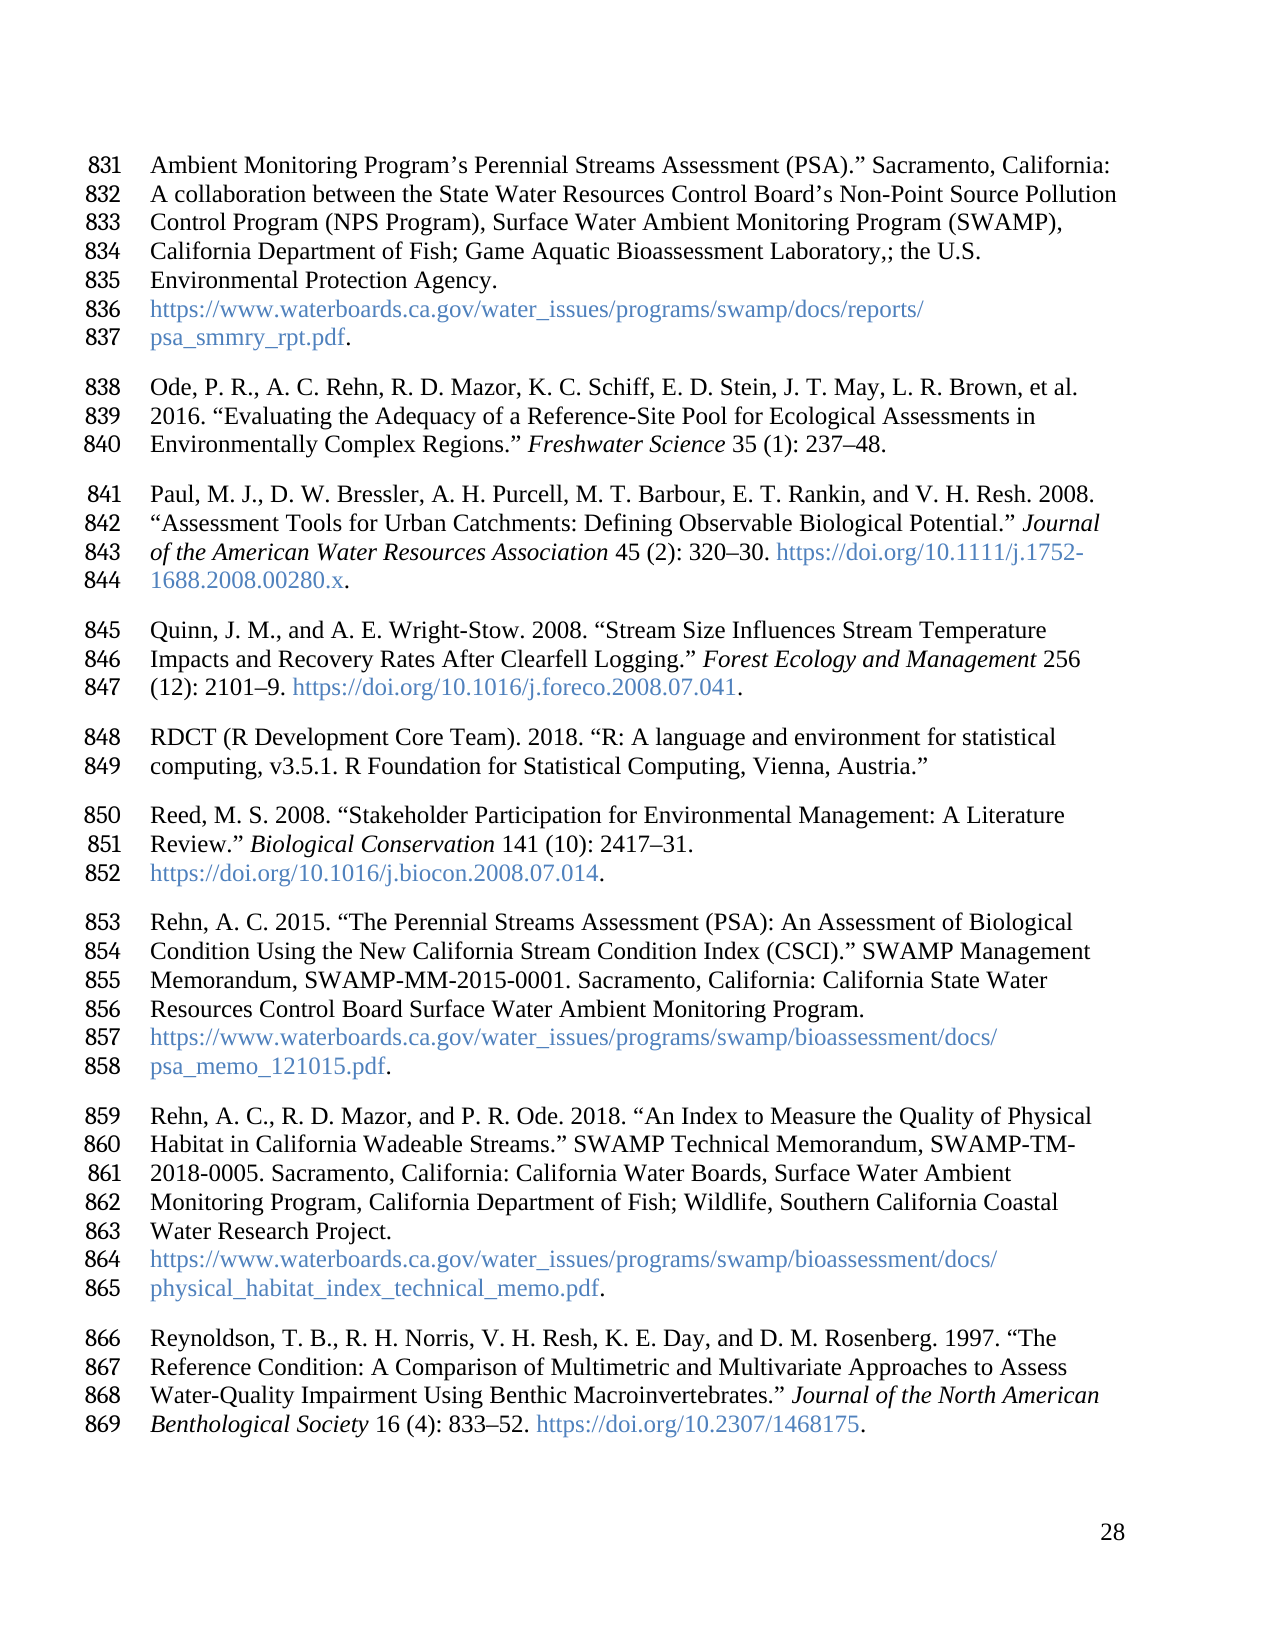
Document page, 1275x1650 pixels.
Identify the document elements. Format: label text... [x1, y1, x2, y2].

text Reed, M. S. 2008. “Stakeholder Participation for Environmental Management: A Literature Review.” Biological Conservation 141 (10): 2417–31. https://doi.org/10.1016/j.biocon.2008.07.014. [150, 800, 1125, 887]
text Quinn, J. M., and A. E. Wright-Stow. 2008. “Stream Size Influences Stream Temperature Impacts and Recovery Rates After Clearfell Logging.” Forest Ecology and Management 256 (12): 2101–9. https://doi.org/10.1016/j.foreco.2008.07.041. [150, 615, 1125, 701]
text Ode, P. R., A. C. Rehn, R. D. Mazor, K. C. Schiff, E. D. Stein, J. T. May, L. R. Brown, et al. 2016. “Evaluating the Adequacy of a Reference-Site Pool for Ecological Assessments in Environmentally Complex Regions.” Freshwater Science 35 (1): 237–48. [150, 372, 1125, 458]
text Paul, M. J., D. W. Bressler, A. H. Purcell, M. T. Barbour, E. T. Rankin, and V. H. Resh. 2008. “Assessment Tools for Urban Catchments: Defining Observable Biological Potential.” Journal of the American Water Resources Association 45 (2): 320–30. https://doi.org/10.1111/j.1752-1688.2008.00280.x. [150, 479, 1125, 594]
text Reynoldson, T. B., R. H. Norris, V. H. Resh, K. E. Day, and D. M. Rosenberg. 1997. “The Reference Condition: A Comparison of Multimetric and Multivariate Approaches to Assess Water-Quality Impairment Using Benthic Macroinvertebrates.” Journal of the North American Benthological Society 16 (4): 833–52. https://doi.org/10.2307/1468175. [150, 1323, 1125, 1438]
text RDCT (R Development Core Team). 2018. “R: A language and environment for statistical computing, v3.5.1. R Foundation for Statistical Computing, Vienna, Austria.” [150, 722, 1125, 779]
text Rehn, A. C., R. D. Mazor, and P. R. Ode. 2018. “An Index to Measure the Quality of Physical Habitat in California Wadeable Streams.” SWAMP Technical Memorandum, SWAMP-TM-2018-0005. Sacramento, California: California Water Boards, Surface Water Ambient Monitoring Program, California Department of Fish; Wildlife, Southern California Coastal Water Research Project. https://www.waterboards.ca.gov/water_issues/programs/swamp/bioassessment/docs/physical_habitat_index_technical_memo.pdf. [150, 1101, 1125, 1302]
text Rehn, A. C. 2015. “The Perennial Streams Assessment (PSA): An Assessment of Biological Condition Using the New California Stream Condition Index (CSCI).” SWAMP Management Memorandum, SWAMP-MM-2015-0001. Sacramento, California: California State Water Resources Control Board Surface Water Ambient Monitoring Program. https://www.waterboards.ca.gov/water_issues/programs/swamp/bioassessment/docs/psa_memo_121015.pdf. [150, 907, 1125, 1080]
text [150, 150, 1125, 351]
